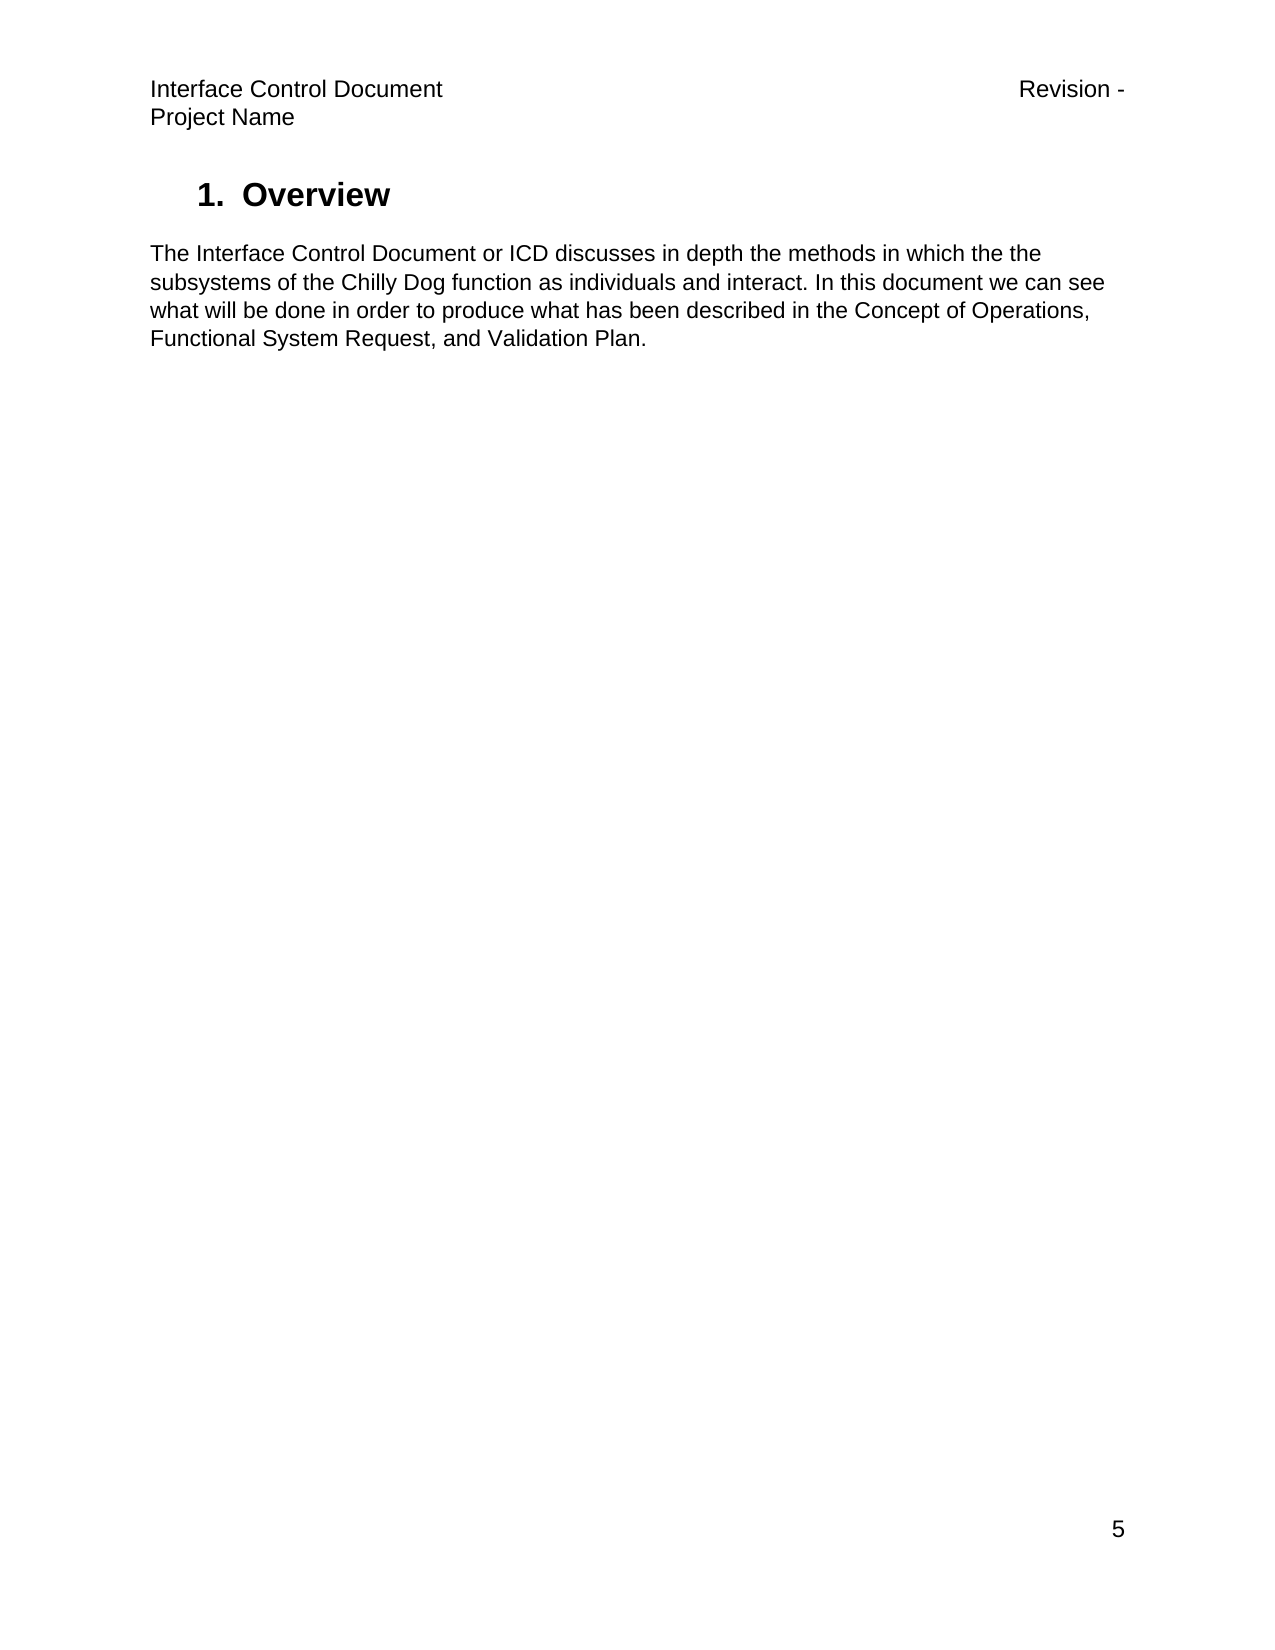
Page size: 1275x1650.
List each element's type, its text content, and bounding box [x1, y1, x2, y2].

subtitle Overview [197, 175, 1125, 213]
text The Interface Control Document or ICD discusses in depth the methods in which the the subsystems of the Chilly Dog function as individuals and interact. In this document we can see what will be done in order to produce what has been described in the Concept of Operations, Functional System Request, and Validation Plan. [150, 240, 1125, 352]
